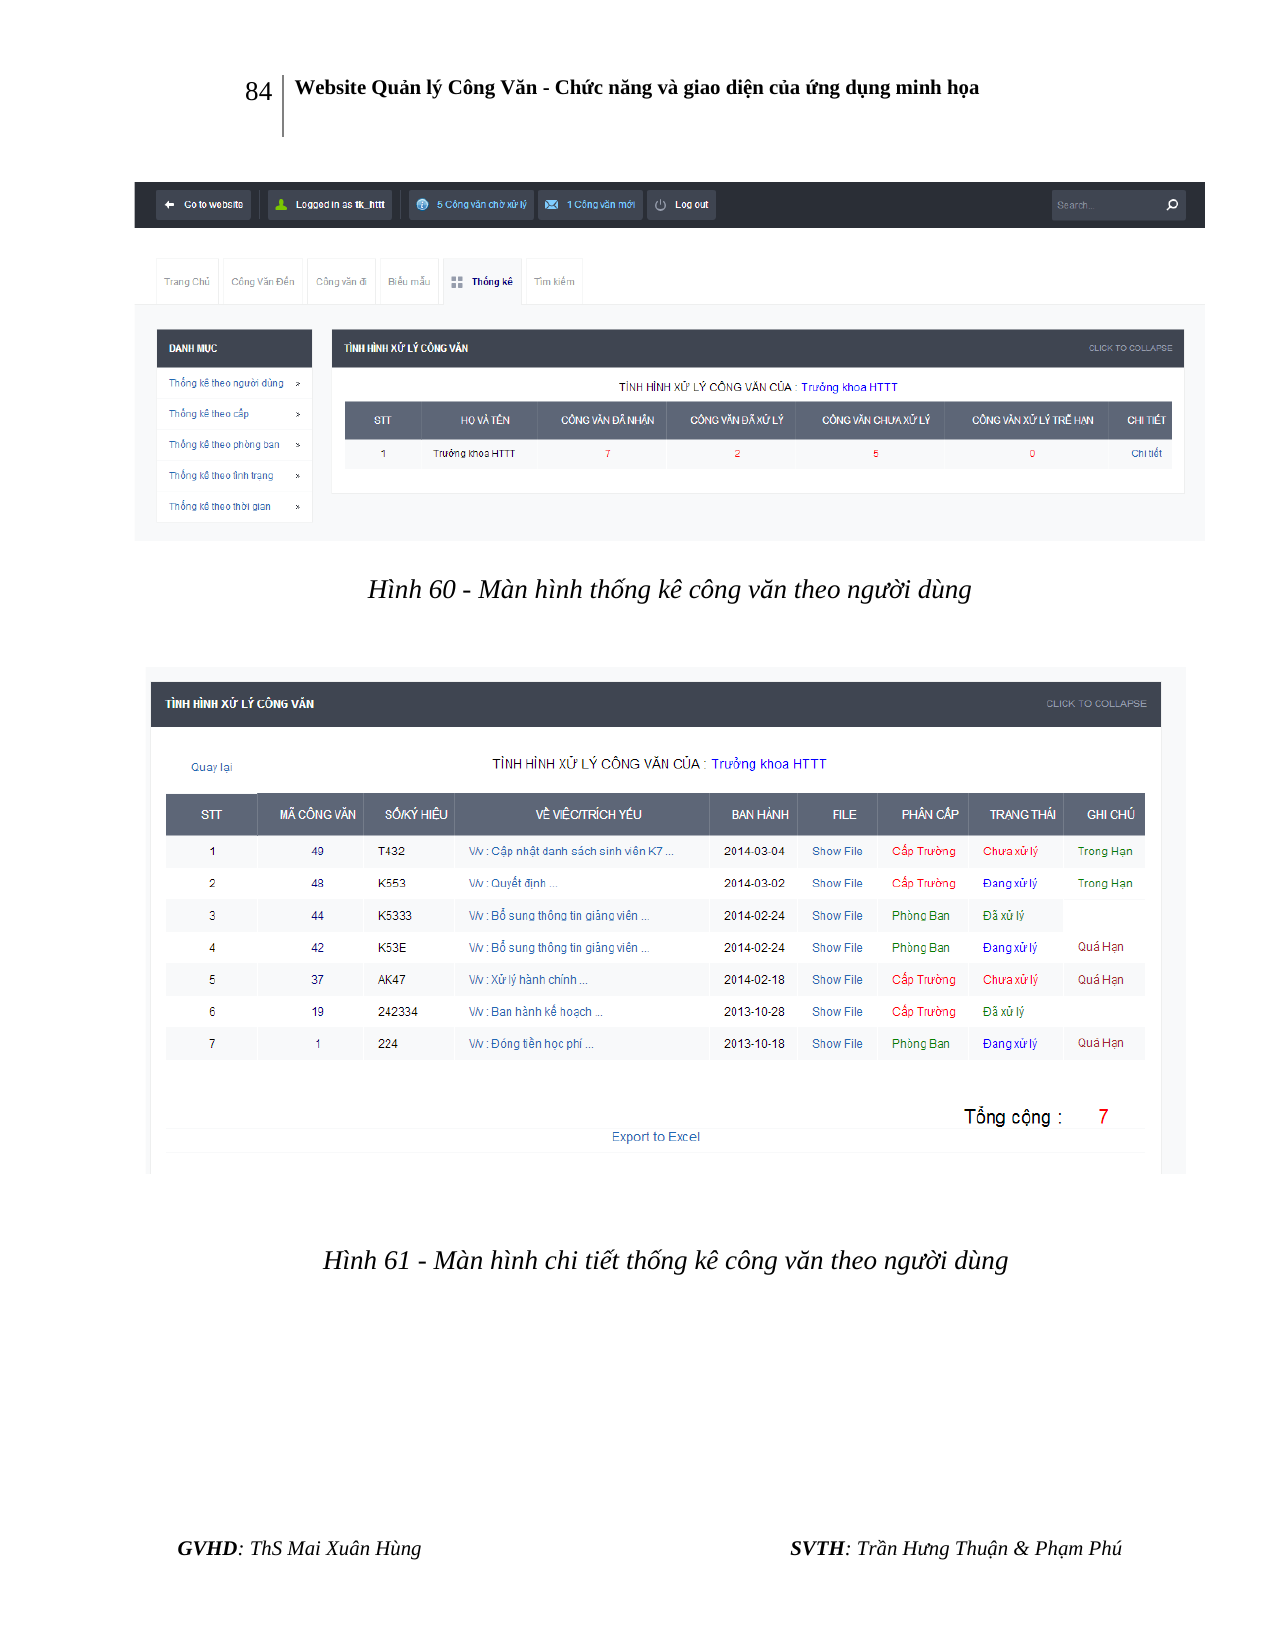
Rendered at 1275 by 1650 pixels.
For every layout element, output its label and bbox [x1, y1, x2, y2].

picture [145, 667, 1186, 1174]
picture [134, 175, 1205, 541]
